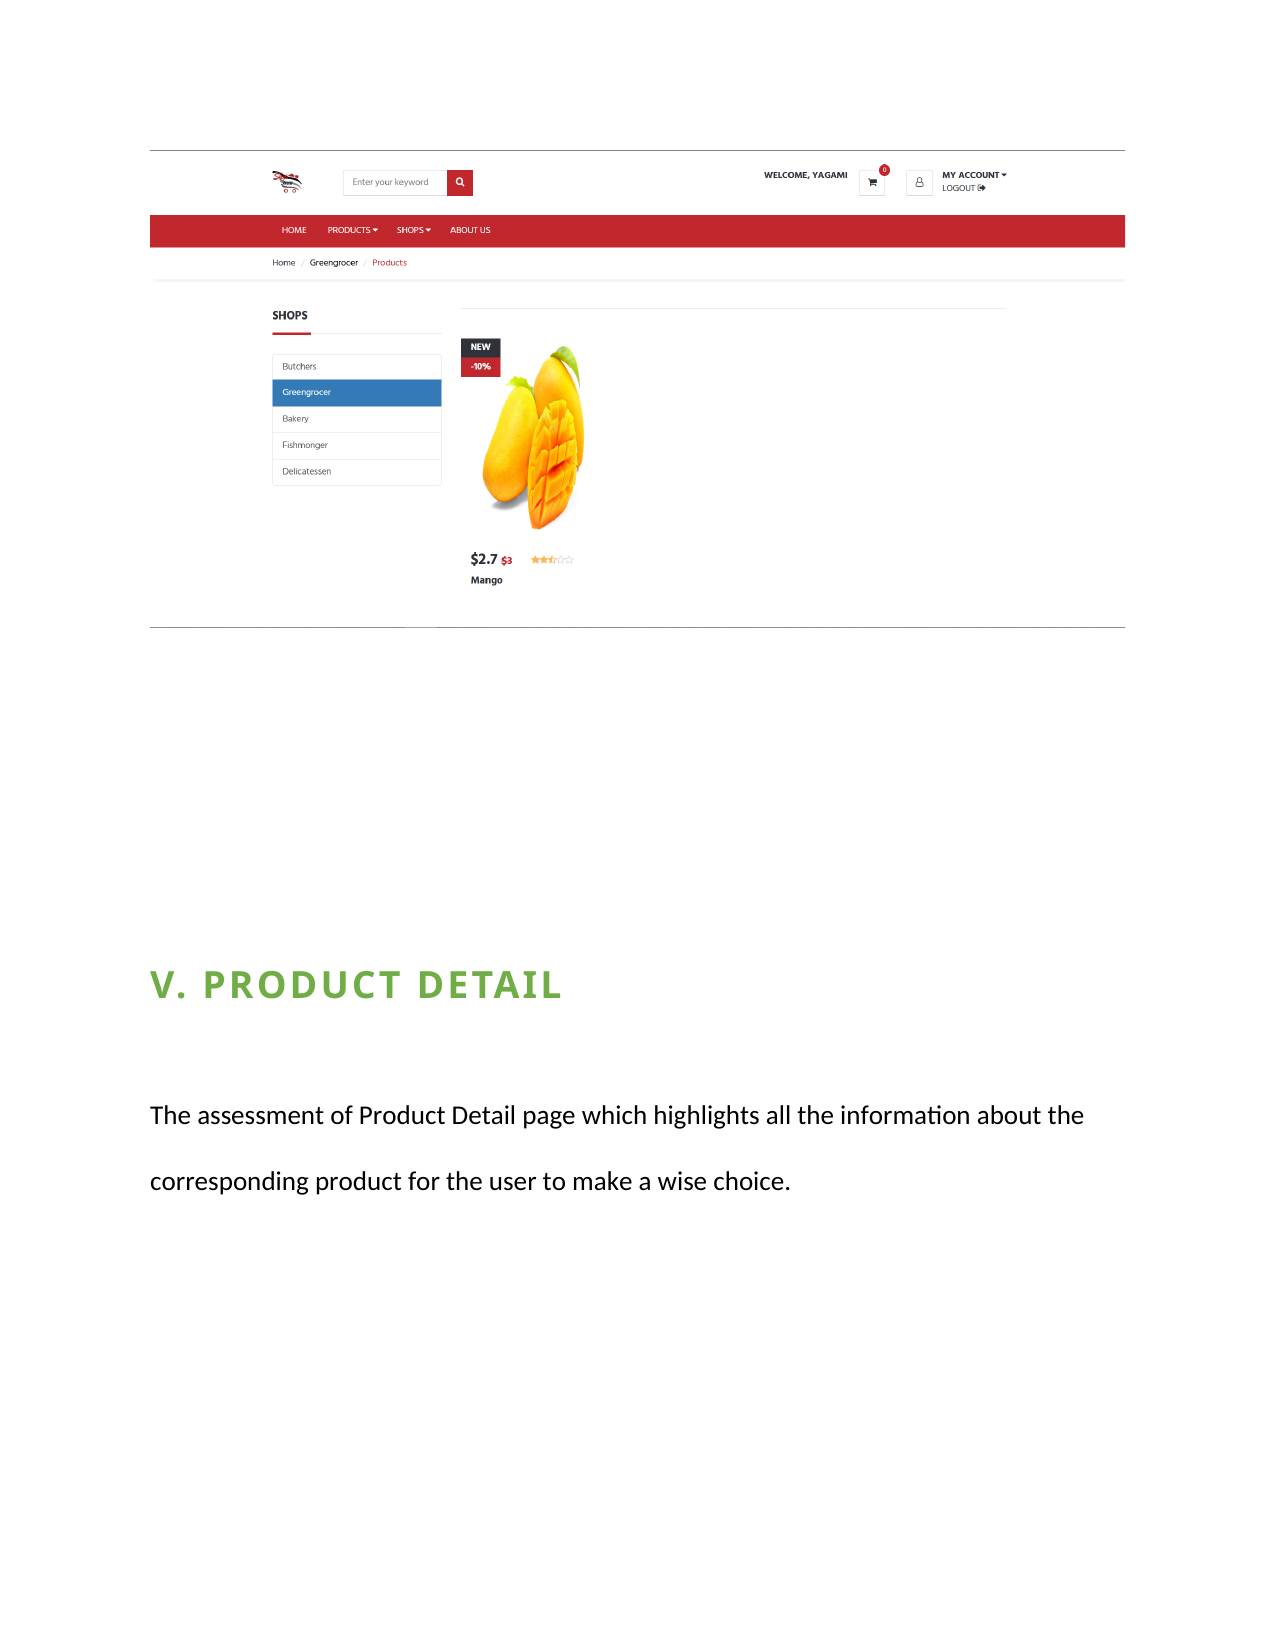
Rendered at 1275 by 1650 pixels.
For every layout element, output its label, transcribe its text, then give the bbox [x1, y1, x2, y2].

text The assessment of Product Detail page which highlights all the information about the corresponding product for the user to make a wise choice. [150, 1098, 1125, 1197]
picture [150, 150, 1125, 628]
text v. PRODUCT DETAIL [150, 958, 1125, 1009]
